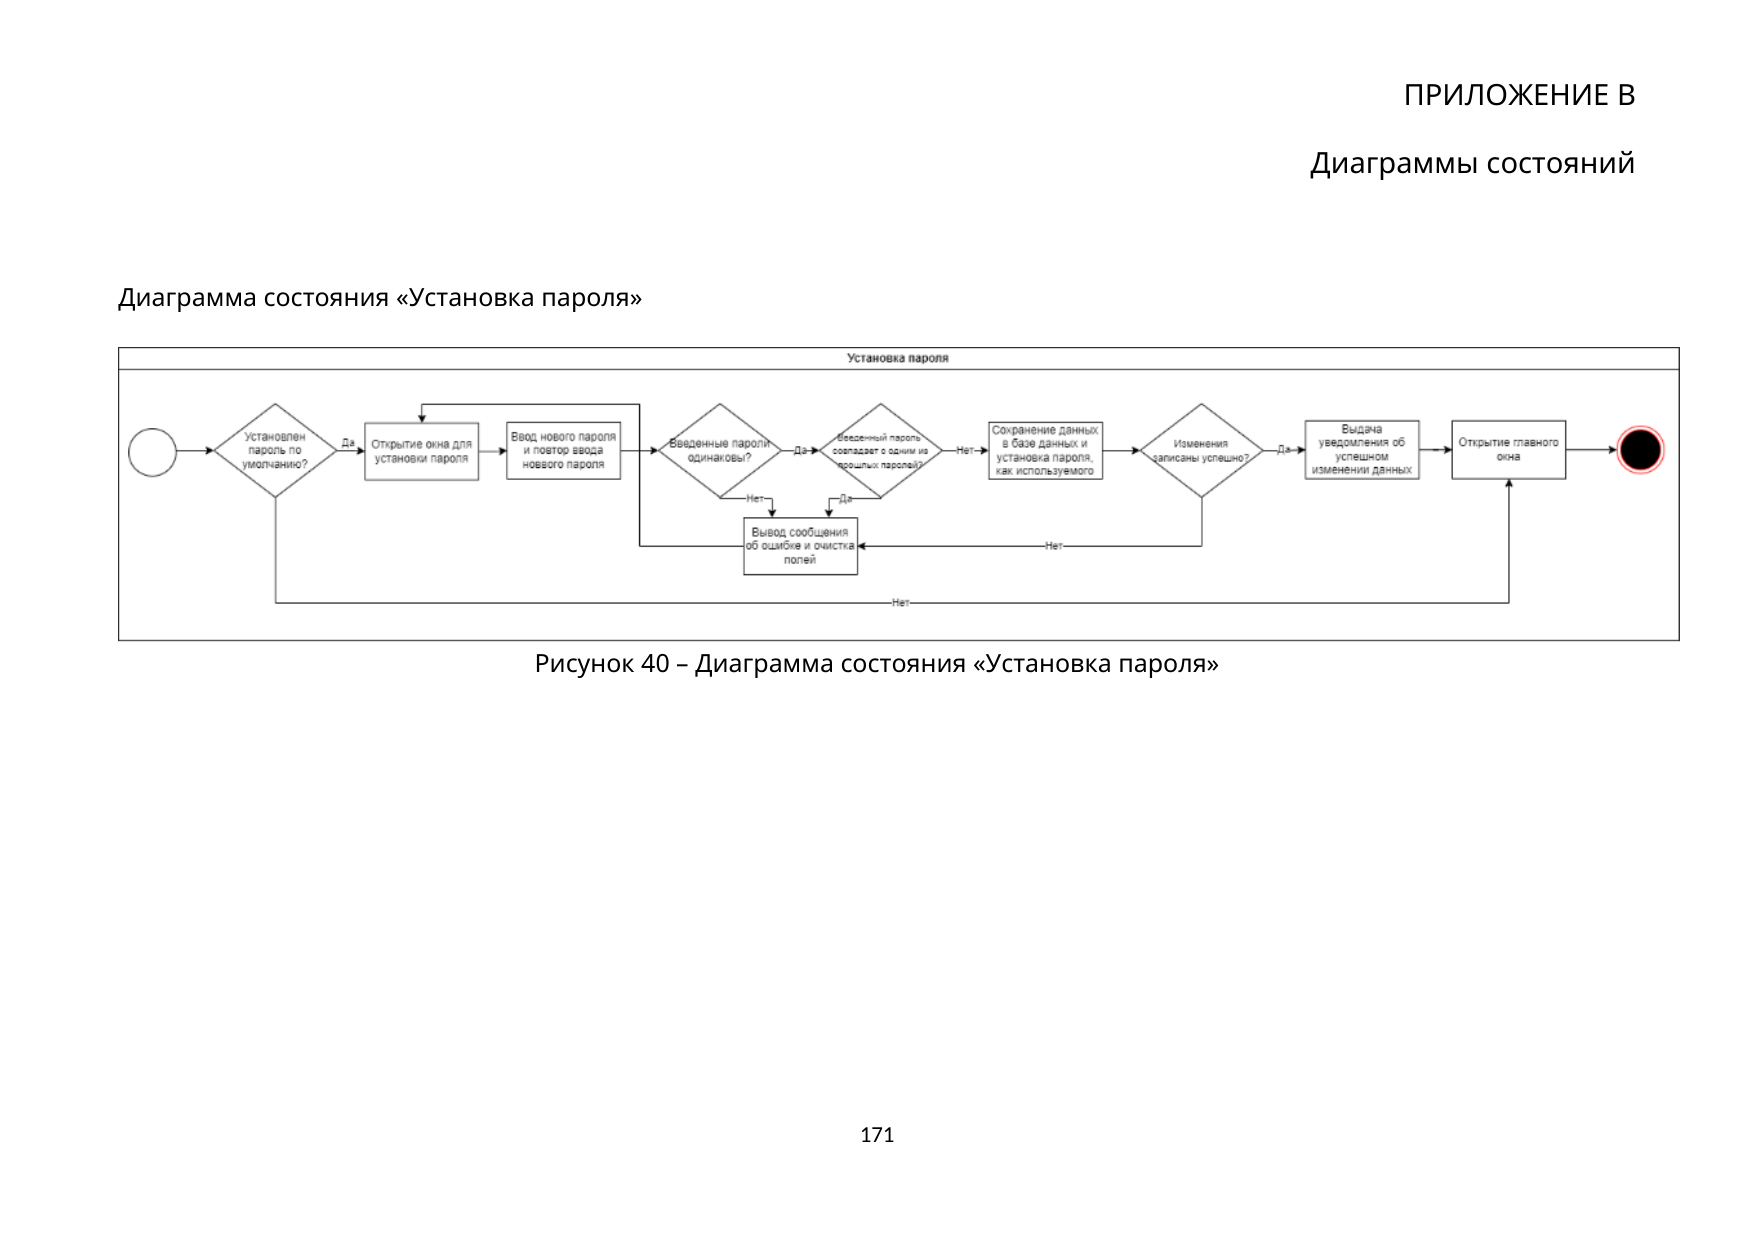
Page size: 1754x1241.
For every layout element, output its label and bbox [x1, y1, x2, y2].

picture [118, 347, 1680, 646]
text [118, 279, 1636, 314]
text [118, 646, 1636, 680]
